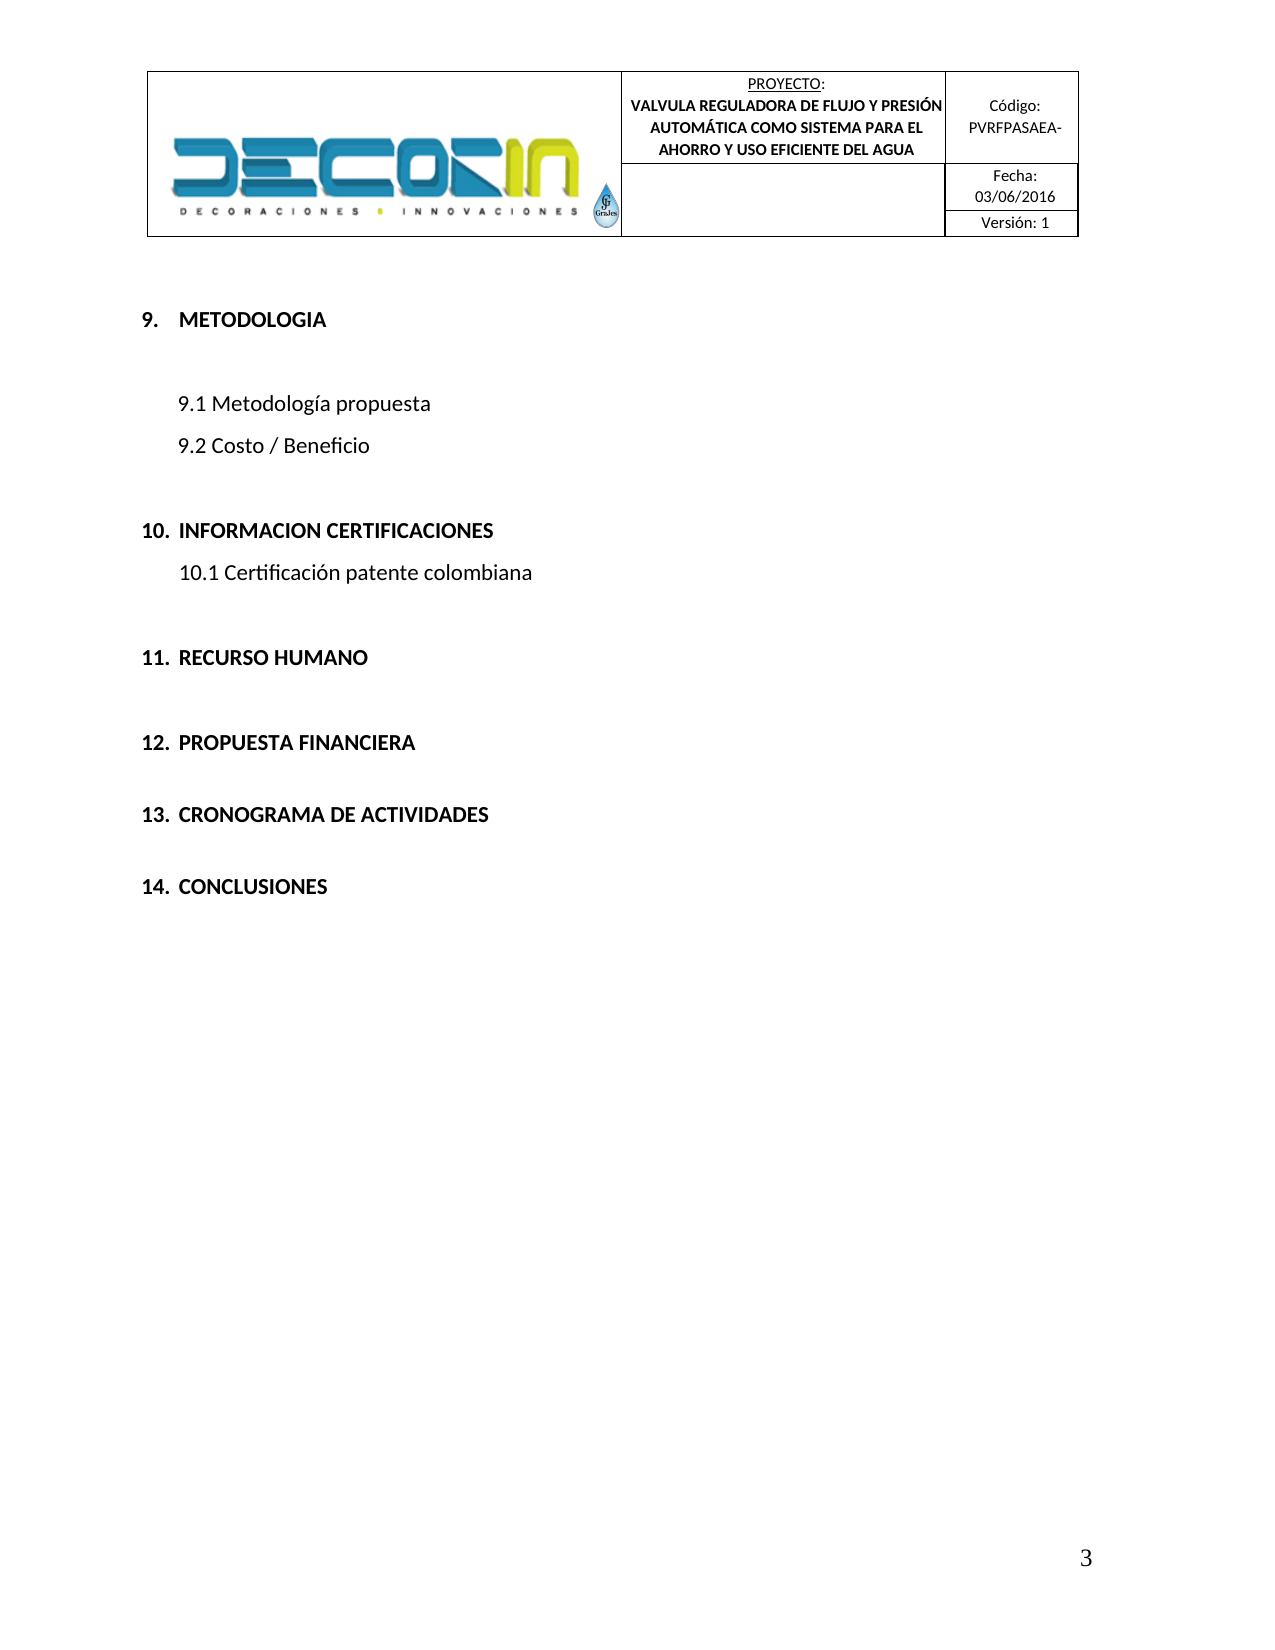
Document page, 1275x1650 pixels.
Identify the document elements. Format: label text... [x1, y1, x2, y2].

list PROPUESTA FINANCIERA [141, 728, 1098, 756]
text 9.1 Metodología propuesta [177, 389, 1098, 417]
picture [165, 116, 621, 233]
list METODOLOGIA [141, 305, 1098, 333]
list CONCLUSIONES [141, 872, 1098, 900]
list CRONOGRAMA DE ACTIVIDADES [141, 800, 1098, 828]
list INFORMACION CERTIFICACIONES [141, 516, 1098, 544]
list RECURSO HUMANO [141, 643, 1098, 671]
text 9.2 Costo / Beneficio [177, 432, 1098, 460]
text 10.1 Certificación patente colombiana [178, 558, 1098, 586]
